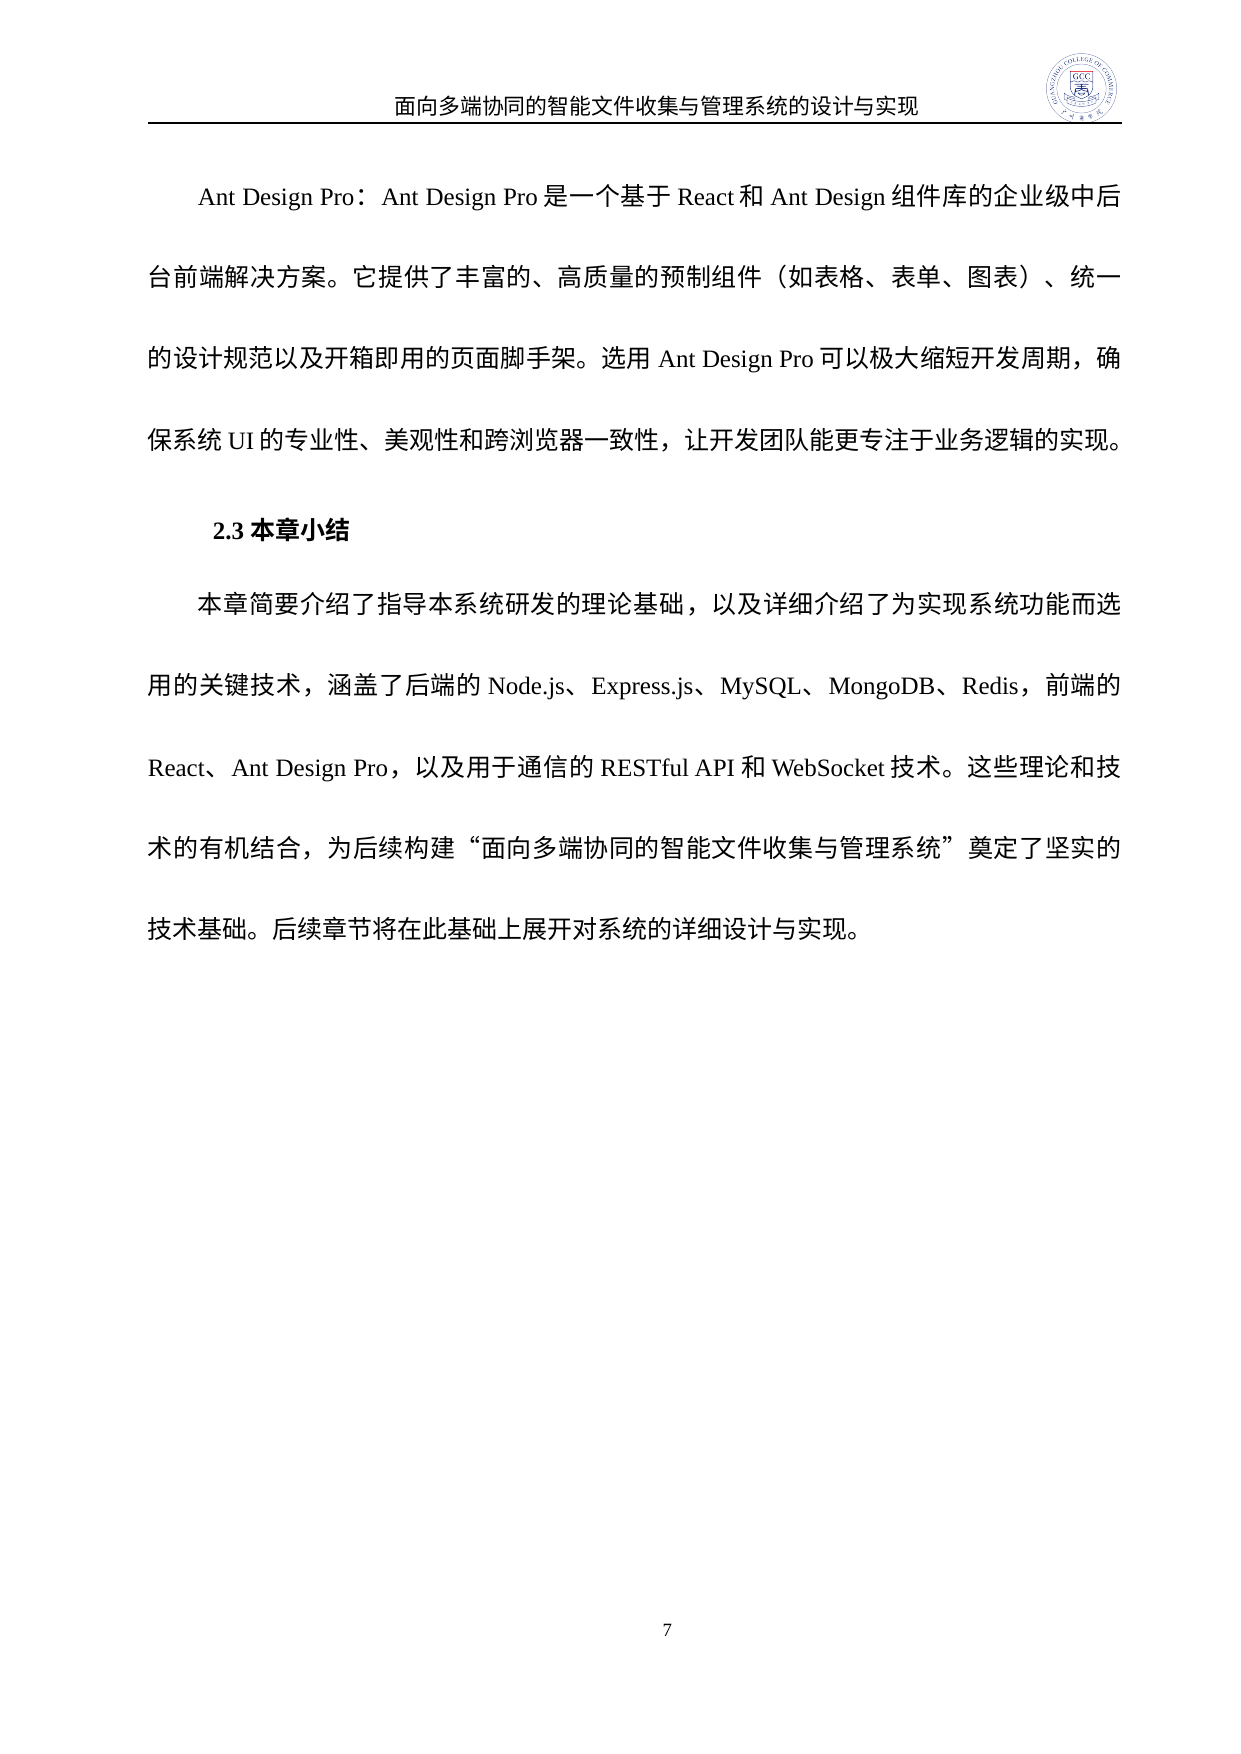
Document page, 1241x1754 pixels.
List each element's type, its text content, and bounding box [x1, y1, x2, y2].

subtitle 本章小结 [162, 496, 1122, 561]
text Ant Design Pro：Ant Design Pro是一个基于React和Ant Design组件库的企业级中后台前端解决方案。它提供了丰富的、高质量的预制组件（如表格、表单、图表）、统一的设计规范以及开箱即用的页面脚手架。选用Ant Design Pro可以极大缩短开发周期，确保系统UI的专业性、美观性和跨浏览器一致性，让开发团队能更专注于业务逻辑的实现。 [148, 162, 1122, 471]
picture [1042, 50, 1123, 127]
text 本章简要介绍了指导本系统研发的理论基础，以及详细介绍了为实现系统功能而选用的关键技术，涵盖了后端的Node.js、Express.js、MySQL、MongoDB、Redis，前端的React、Ant Design Pro，以及用于通信的RESTful API和WebSocket技术。这些理论和技术的有机结合，为后续构建“面向多端协同的智能文件收集与管理系统”奠定了坚实的技术基础。后续章节将在此基础上展开对系统的详细设计与实现。 [148, 570, 1122, 960]
